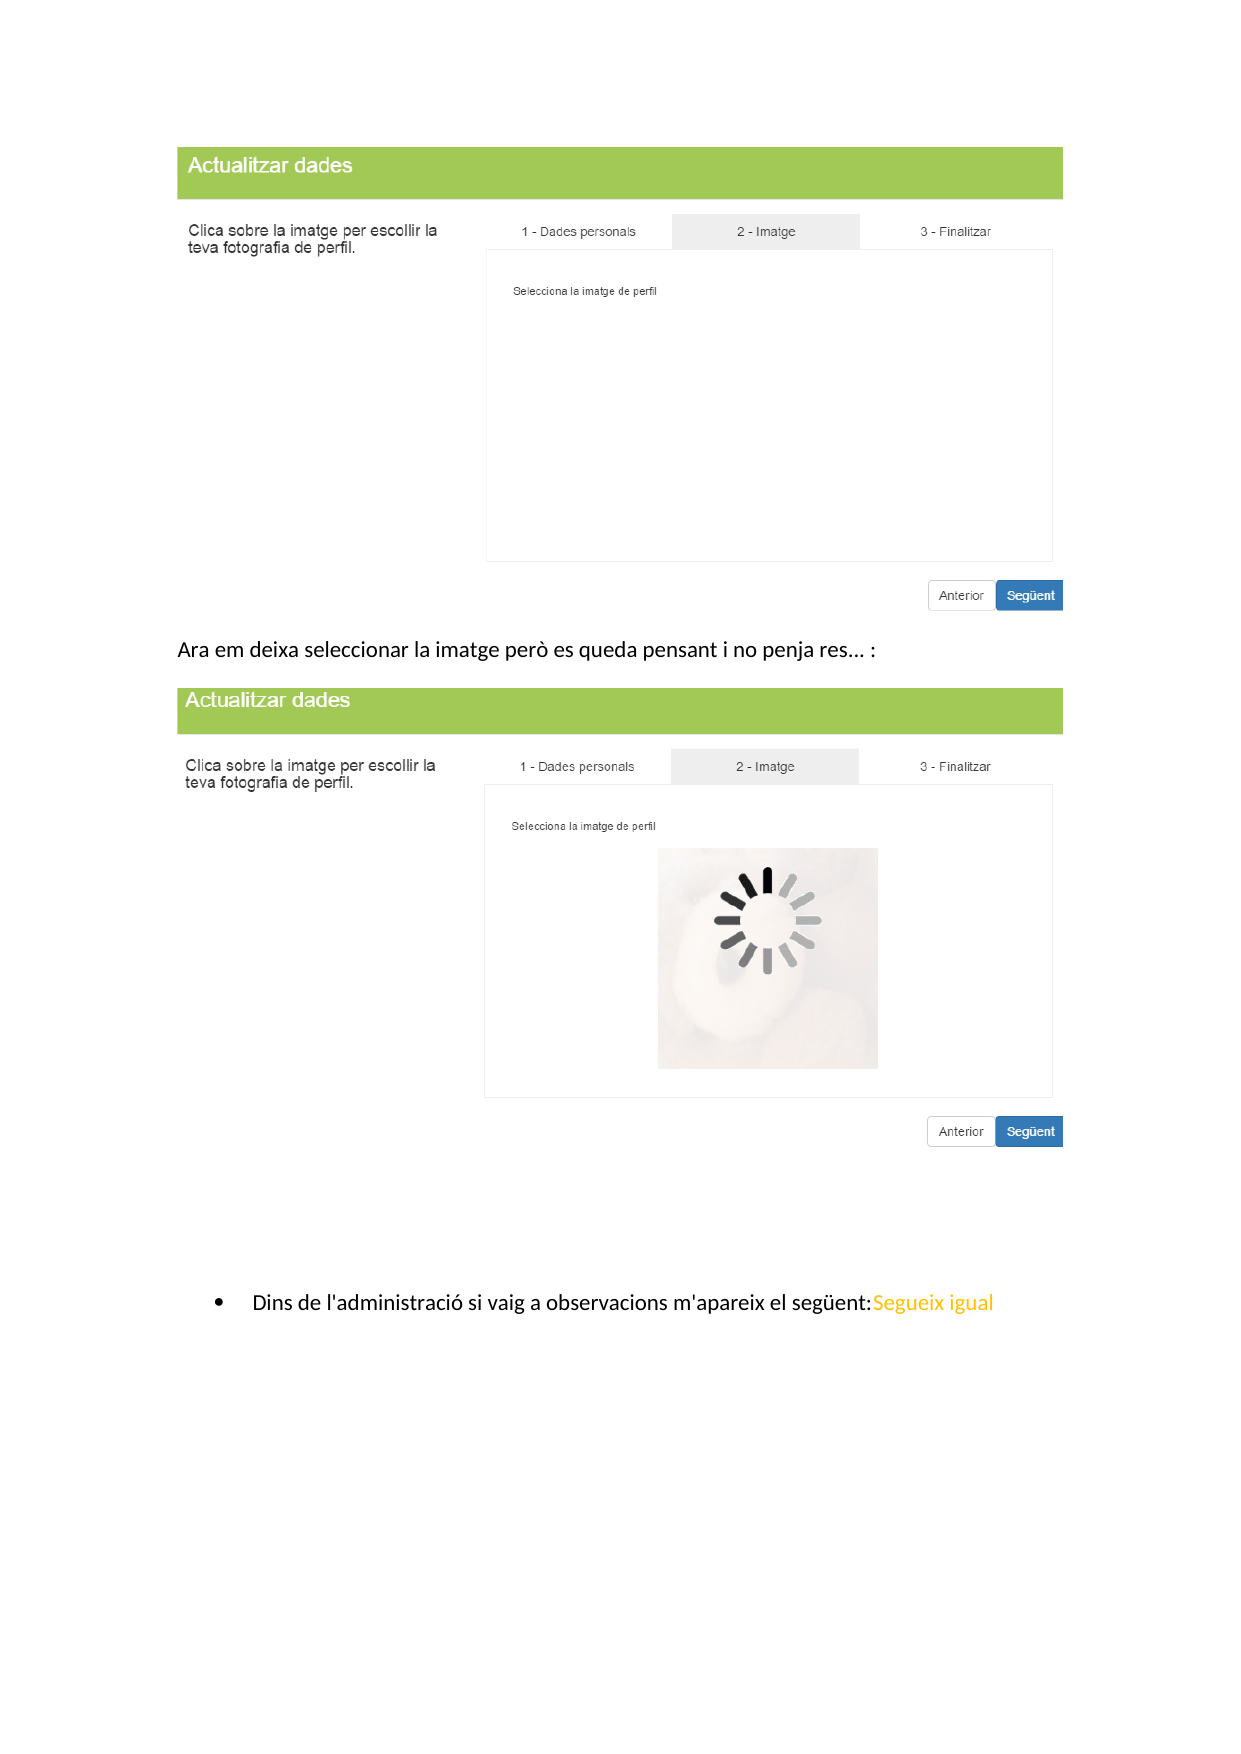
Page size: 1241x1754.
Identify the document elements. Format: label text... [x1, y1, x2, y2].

text Ara em deixa seleccionar la imatge però es queda pensant i no penja res... : [177, 635, 1063, 663]
picture [177, 688, 1063, 1157]
picture [177, 147, 1063, 611]
list Dins de l'administració si vaig a observacions m'apareix el següent:Segueix igual [215, 1288, 1063, 1316]
